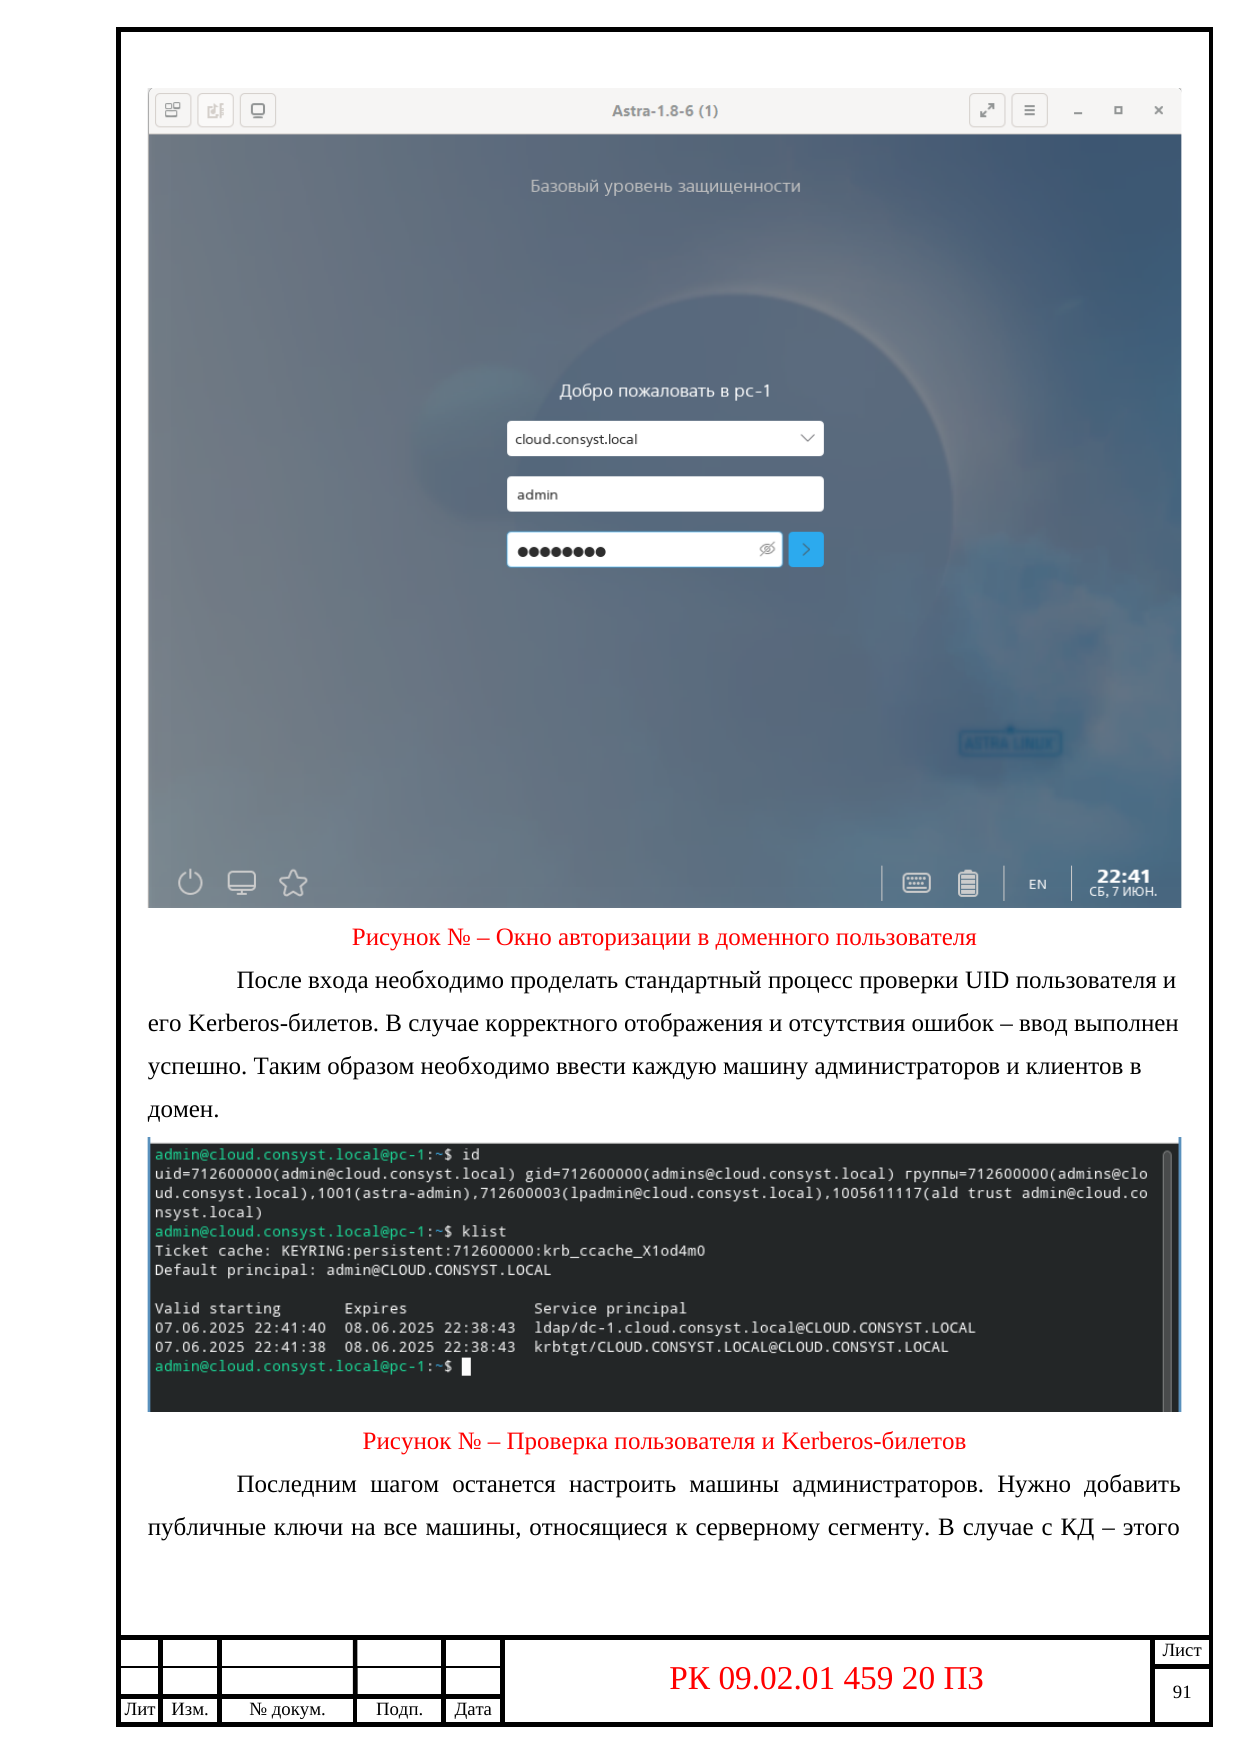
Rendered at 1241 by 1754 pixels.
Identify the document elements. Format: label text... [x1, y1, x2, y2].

text После входа необходимо проделать стандартный процесс проверки UID пользователя и его Kerberos-билетов. В случае корректного отображения и отсутствия ошибок – ввод выполнен успешно. Таким образом необходимо ввести каждую машину администраторов и клиентов в домен. [148, 965, 1181, 1123]
picture [147, 88, 1182, 908]
picture [147, 1137, 1182, 1412]
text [148, 1469, 1181, 1541]
text Рисунок № – Окно авторизации в доменного пользователя [148, 922, 1181, 951]
text Рисунок № – Проверка пользователя и Kerberos-билетов [148, 1426, 1181, 1454]
